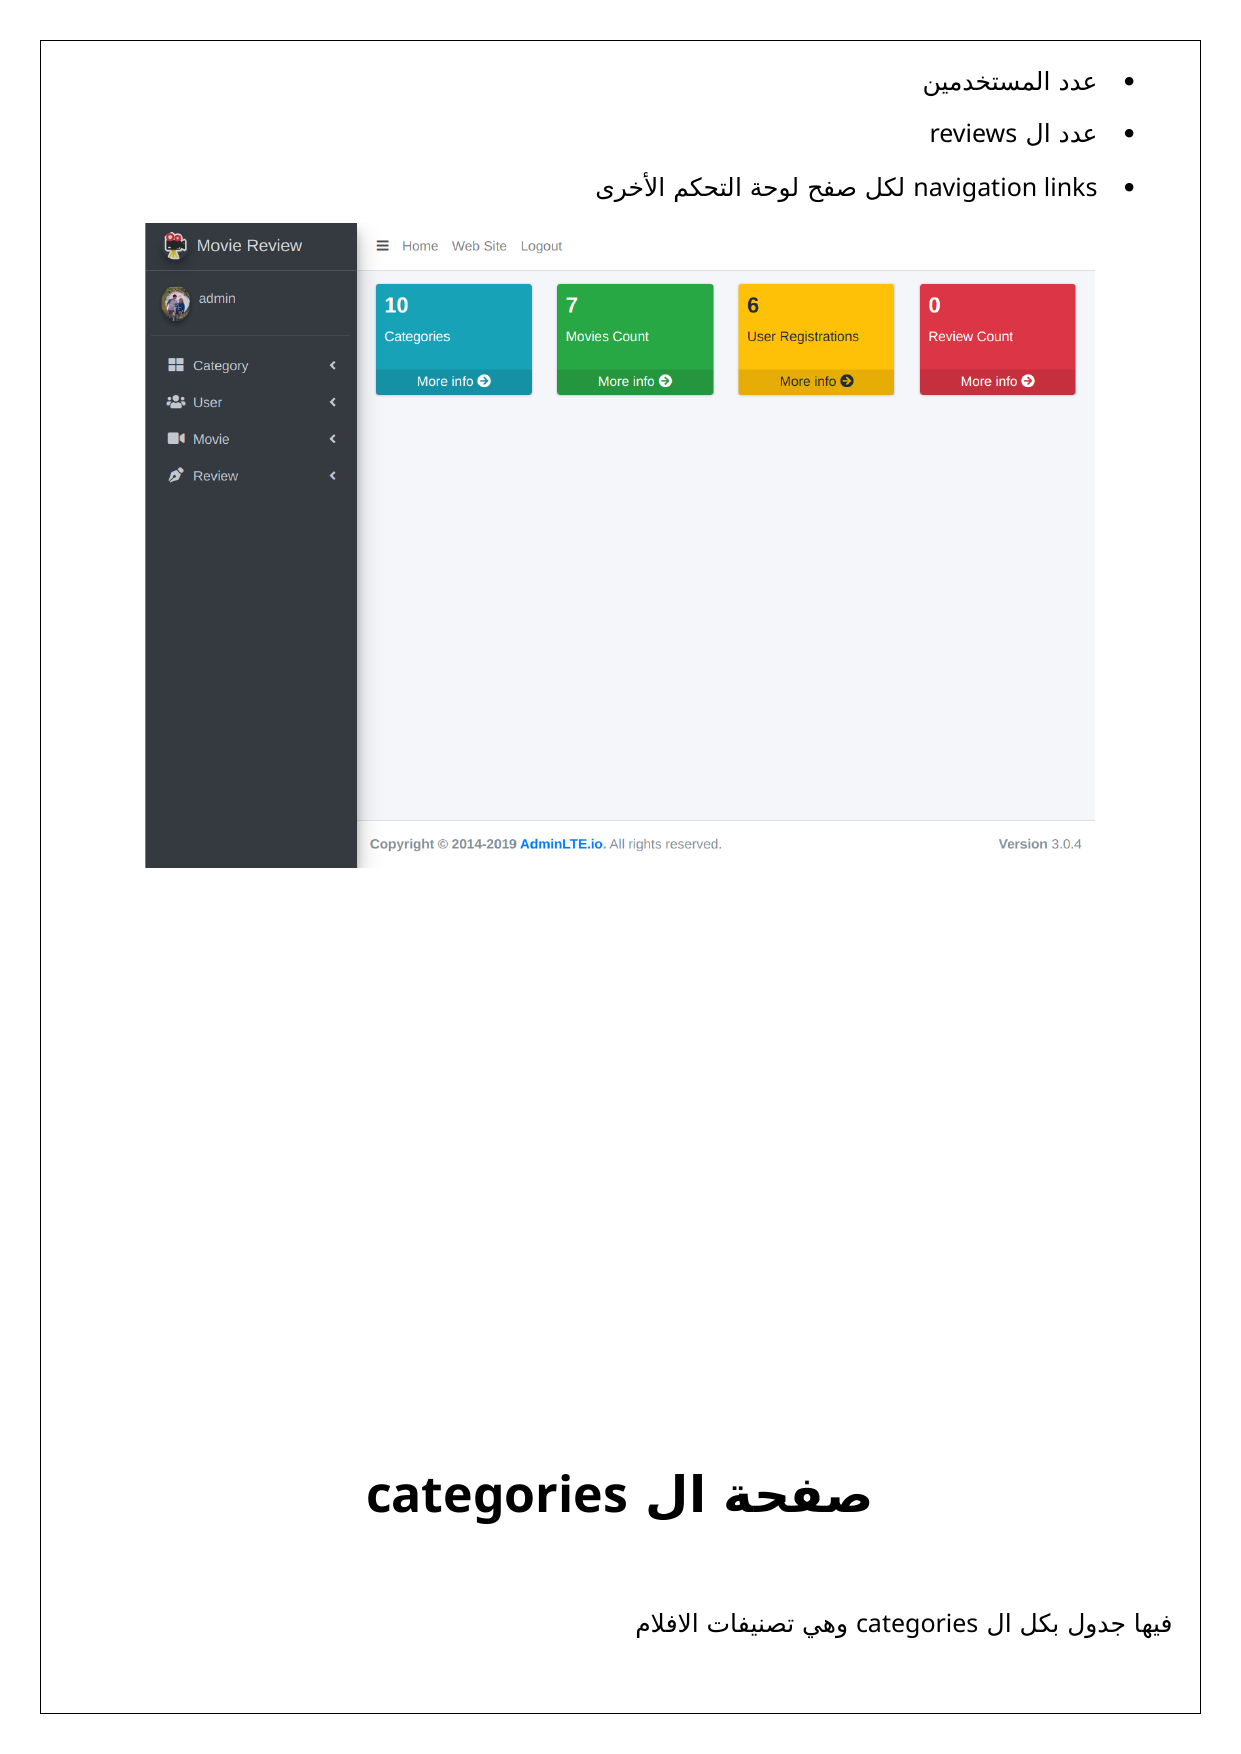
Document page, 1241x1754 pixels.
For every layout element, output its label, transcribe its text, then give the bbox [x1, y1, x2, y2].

text فيها جدول بكل ال categories وهي تصنيفات الافلام [68, 1606, 1173, 1640]
list navigation links لكل صفح لوحة التحكم الأخرى [68, 169, 1135, 203]
list عدد ال reviews [68, 116, 1135, 150]
picture [145, 223, 1095, 868]
list عدد المستخدمين [68, 68, 1135, 97]
text صفحة ال categories [68, 1459, 1173, 1528]
